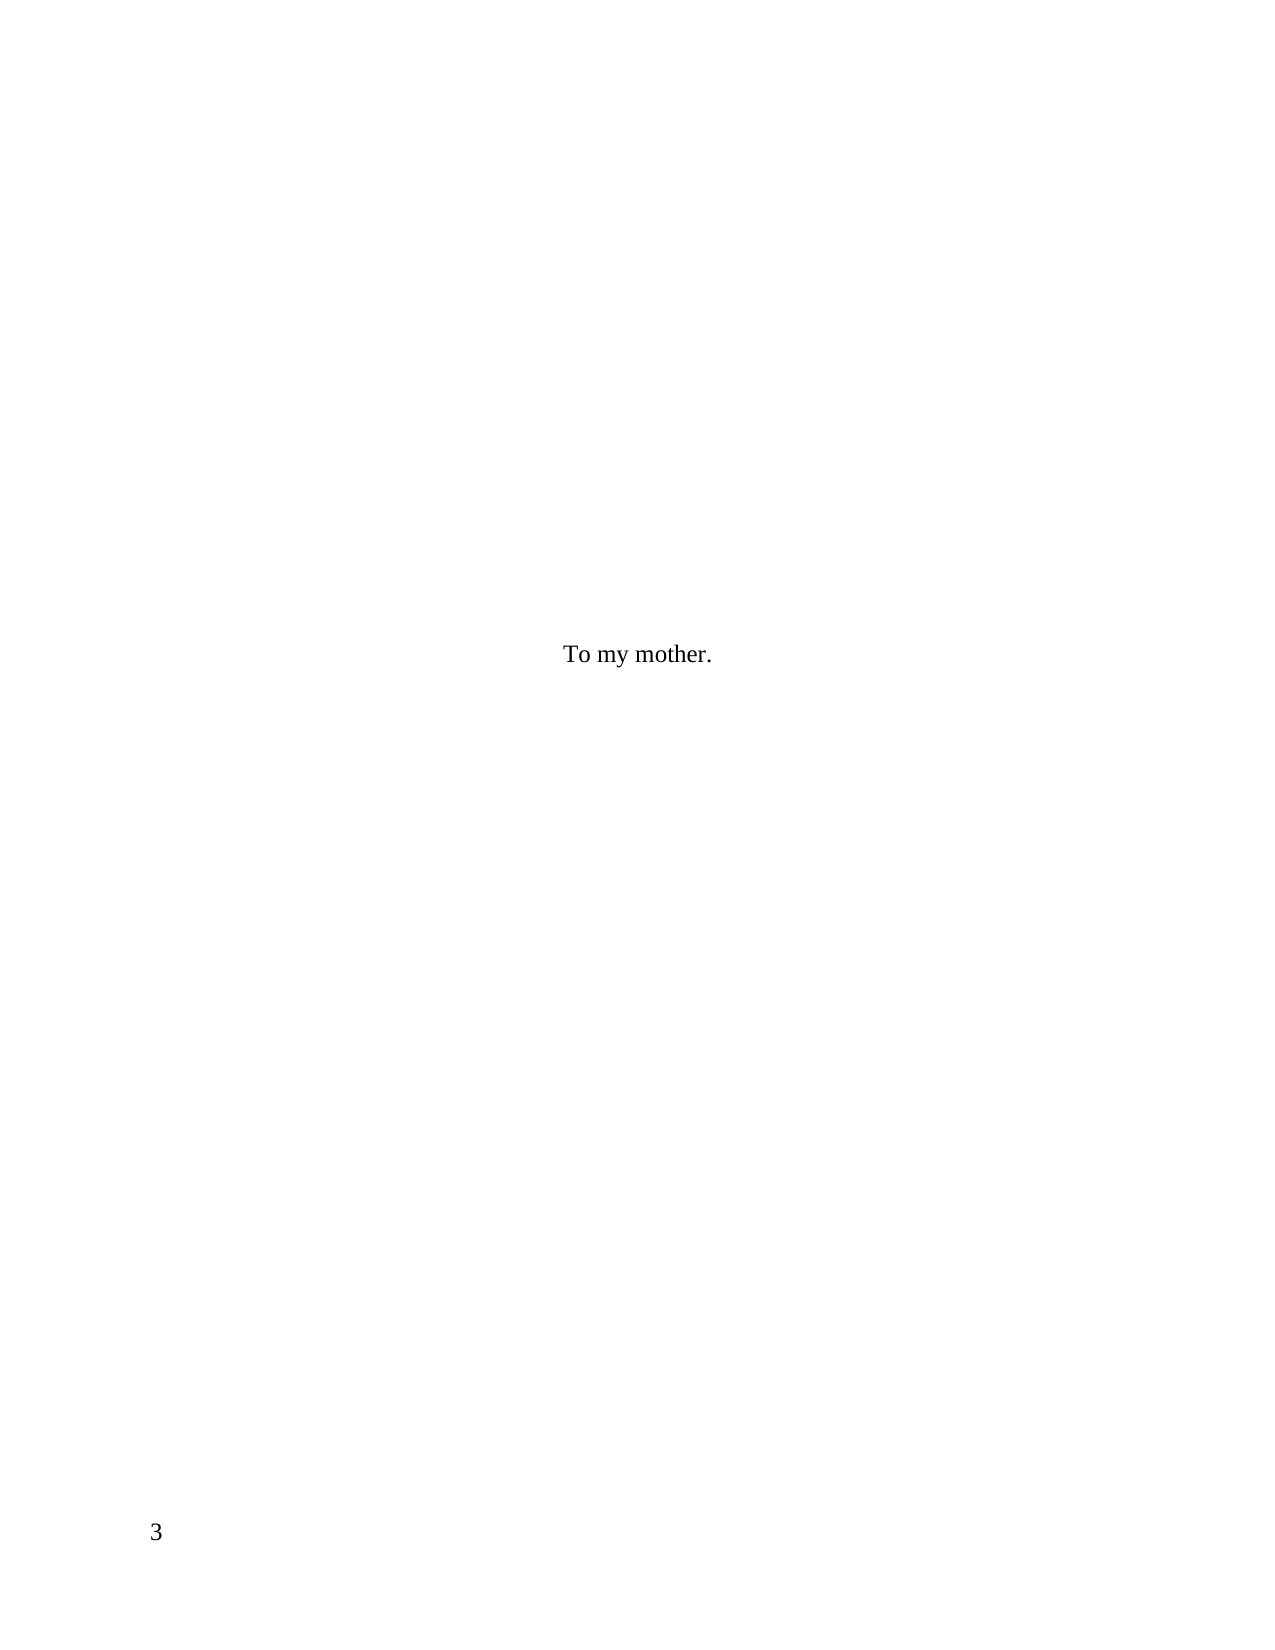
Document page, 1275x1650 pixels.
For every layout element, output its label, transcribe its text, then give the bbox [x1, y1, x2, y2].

text To my mother. [150, 639, 1125, 667]
